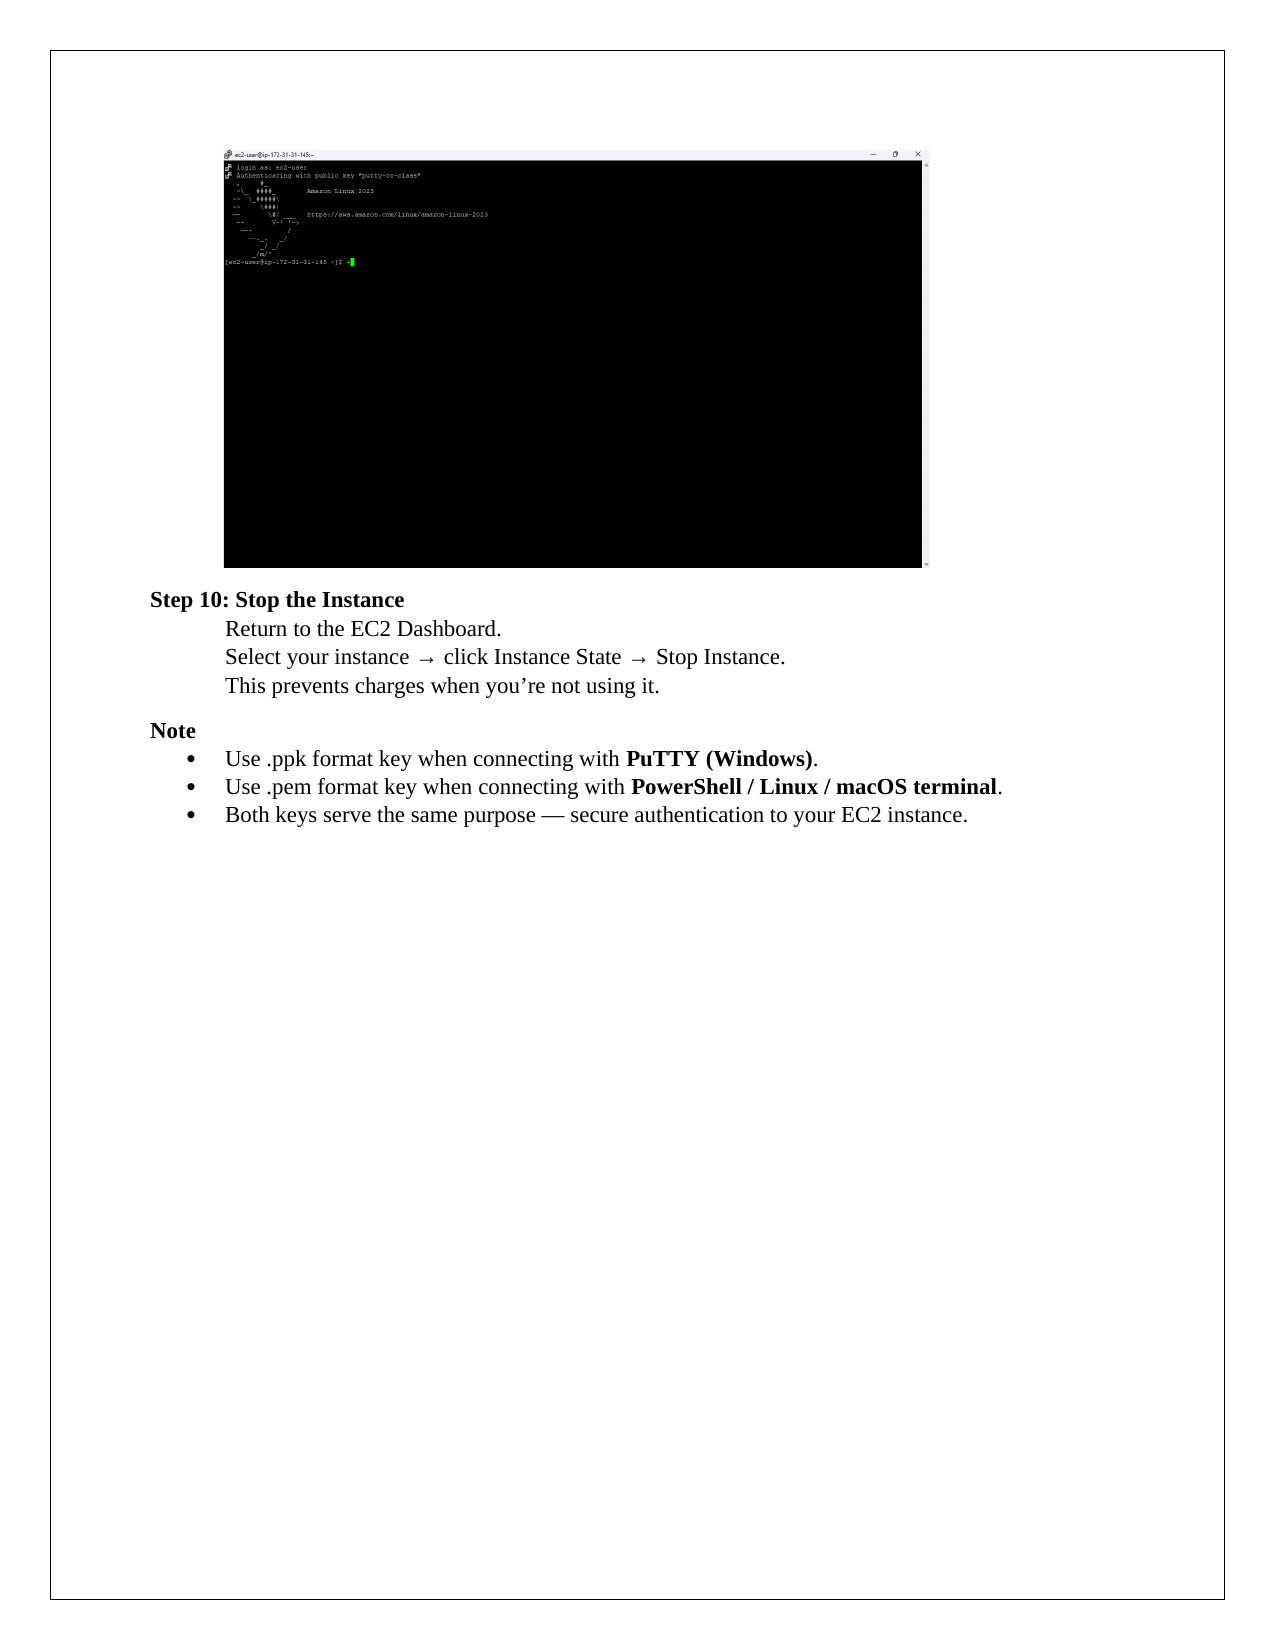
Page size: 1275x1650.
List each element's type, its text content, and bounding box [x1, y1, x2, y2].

picture [223, 150, 930, 568]
text Step 10: Stop the Instance [150, 586, 1125, 613]
text This prevents charges when you’re not using it. [225, 672, 1125, 698]
text Note [150, 717, 1125, 743]
text Return to the EC2 Dashboard. [225, 615, 1125, 641]
text Select your instance → click Instance State → Stop Instance. [225, 643, 1125, 670]
list Both keys serve the same purpose — secure authentication to your EC2 instance. [187, 801, 1125, 827]
list Use .ppk format key when connecting with PuTTY (Windows). [187, 745, 1125, 772]
list Use .pem format key when connecting with PowerShell / Linux / macOS terminal. [187, 773, 1125, 799]
